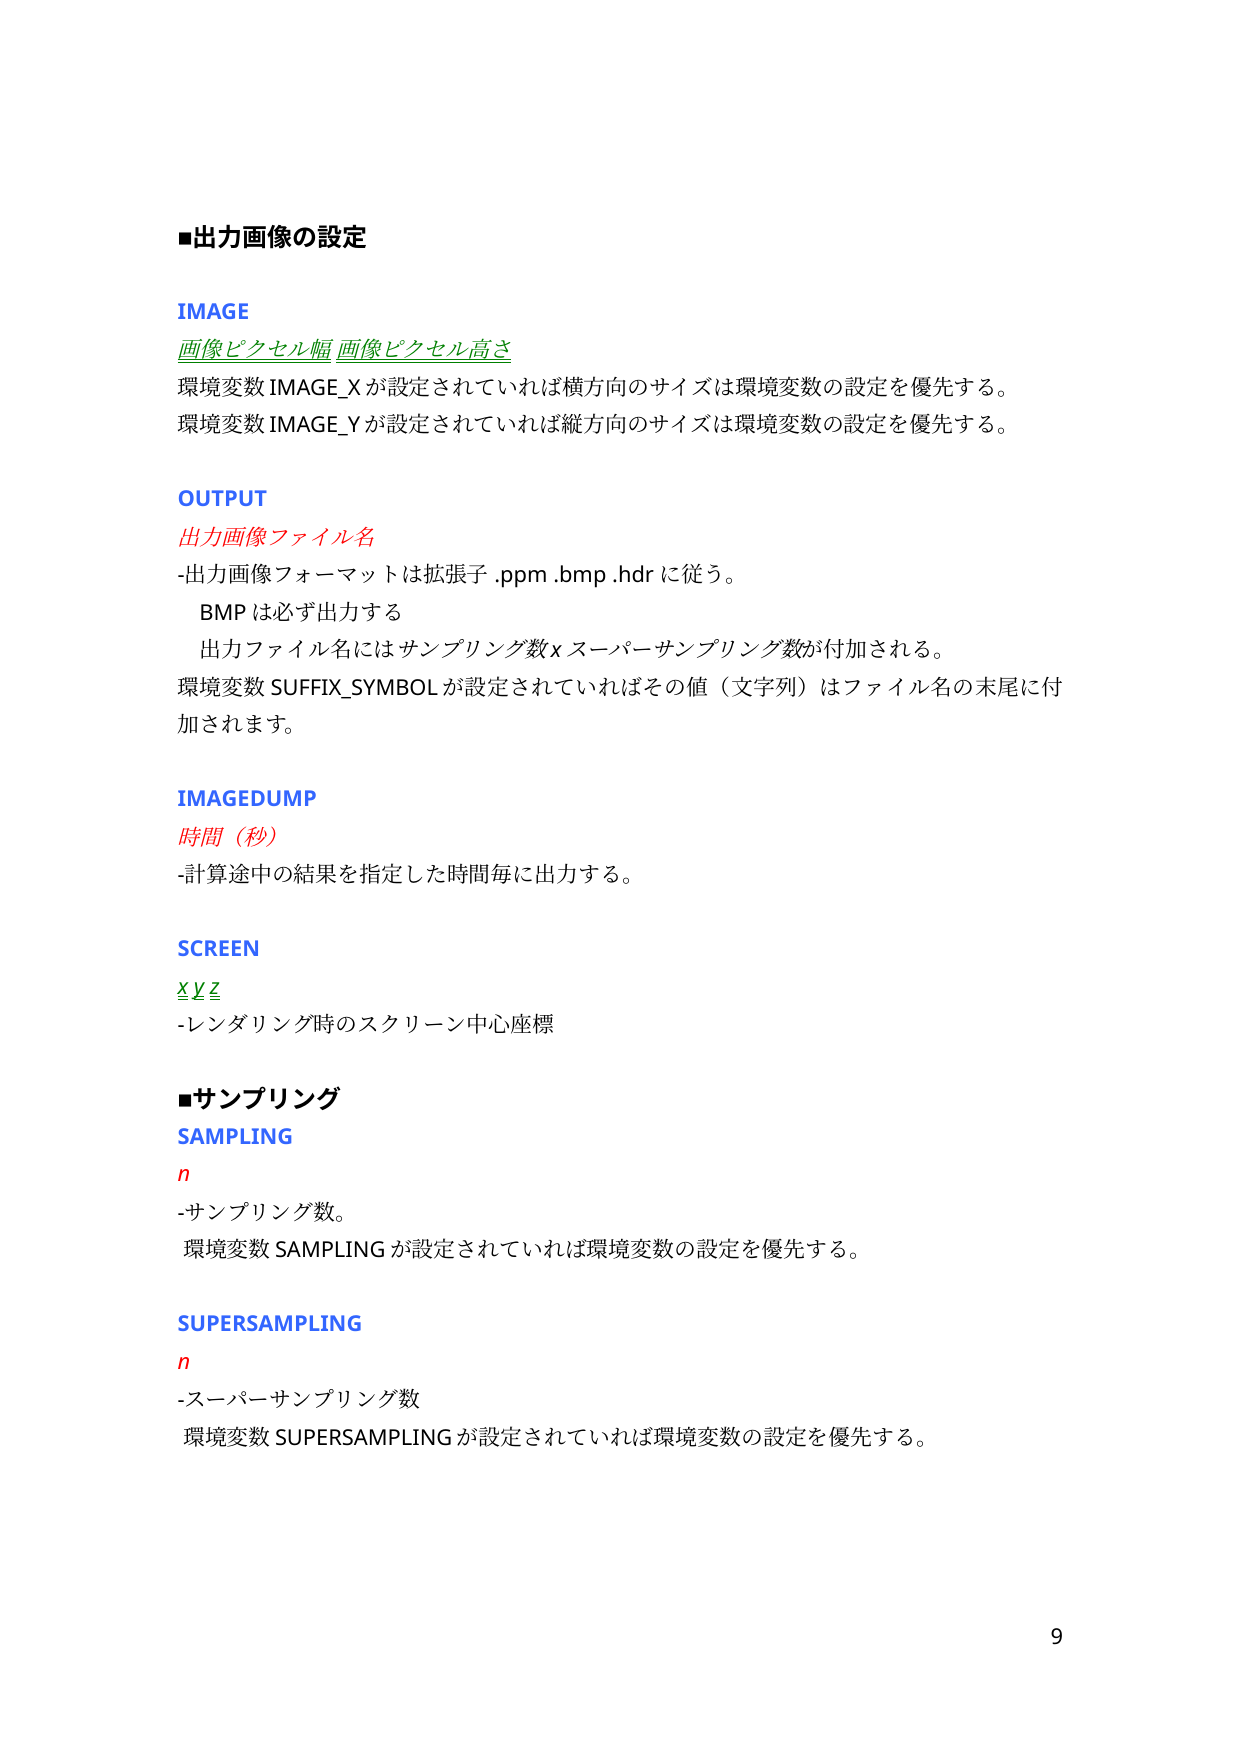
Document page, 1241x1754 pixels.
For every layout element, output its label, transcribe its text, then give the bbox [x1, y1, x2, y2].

text 時間（秒） [177, 817, 1063, 854]
text 出力画像ファイル名 [177, 517, 1063, 554]
text 環境変数IMAGE_Yが設定されていれば縦方向のサイズは環境変数の設定を優先する。 [177, 404, 1063, 442]
text x y z [177, 967, 1063, 1004]
text SCREEN [177, 929, 1063, 967]
text SUPERSAMPLING [177, 1304, 1063, 1342]
text 環境変数SUPERSAMPLINGが設定されていれば環境変数の設定を優先する。 [177, 1417, 1063, 1454]
text -スーパーサンプリング数 [177, 1379, 1063, 1417]
text -サンプリング数。 [177, 1192, 1063, 1229]
text -計算途中の結果を指定した時間毎に出力する。 [177, 854, 1063, 892]
text 画像ピクセル幅 画像ピクセル高さ [177, 329, 1063, 367]
text SAMPLING [177, 1117, 1063, 1154]
text BMPは必ず出力する [177, 592, 1063, 629]
text 環境変数SAMPLINGが設定されていれば環境変数の設定を優先する。 [177, 1229, 1063, 1267]
text IMAGEDUMP [177, 779, 1063, 817]
text n [177, 1342, 1063, 1379]
text n [177, 1154, 1063, 1192]
subtitle ■サンプリング [177, 1079, 1063, 1117]
text OUTPUT [177, 479, 1063, 517]
text 出力ファイル名にはサンプリング数xスーパーサンプリング数が付加される。 [177, 629, 1063, 667]
subtitle ■出力画像の設定 [177, 217, 1063, 254]
text 環境変数IMAGE_Xが設定されていれば横方向のサイズは環境変数の設定を優先する。 [177, 367, 1063, 404]
text 環境変数SUFFIX_SYMBOLが設定されていればその値（文字列）はファイル名の末尾に付加されます。 [177, 667, 1063, 742]
text -レンダリング時のスクリーン中心座標 [177, 1004, 1063, 1042]
text -出力画像フォーマットは拡張子 .ppm .bmp .hdr に従う。 [177, 554, 1063, 592]
text IMAGE [177, 292, 1063, 329]
